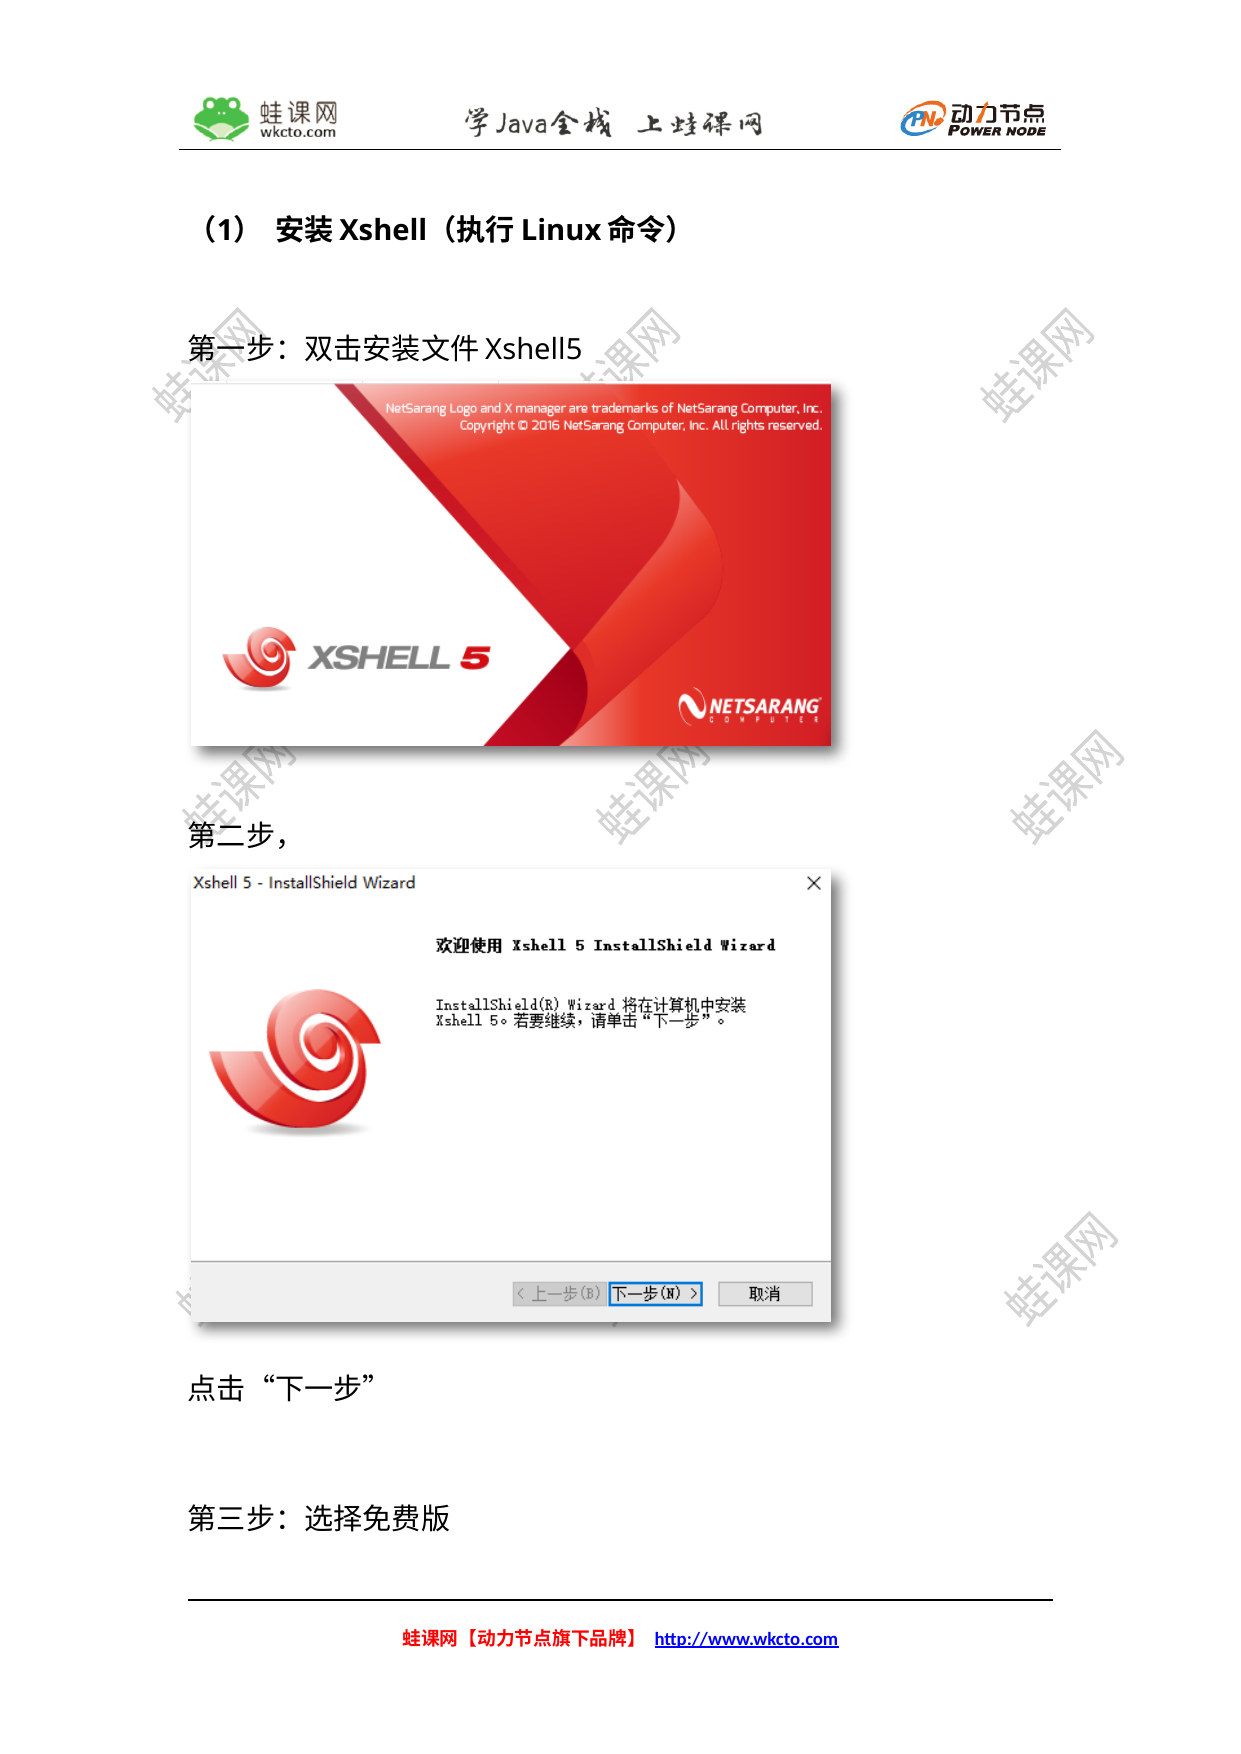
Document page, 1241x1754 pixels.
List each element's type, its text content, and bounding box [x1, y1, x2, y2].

picture [187, 90, 1049, 147]
text 第三步：选择免费版 [187, 1484, 1053, 1549]
text 点击“下一步” [187, 1354, 1053, 1419]
text 第二步， [187, 802, 1053, 867]
picture [191, 869, 831, 1322]
picture [191, 381, 831, 746]
subtitle 安装Xshell（执行Linux命令） [187, 196, 1053, 261]
text 第一步：双击安装文件Xshell5 [187, 314, 1053, 379]
